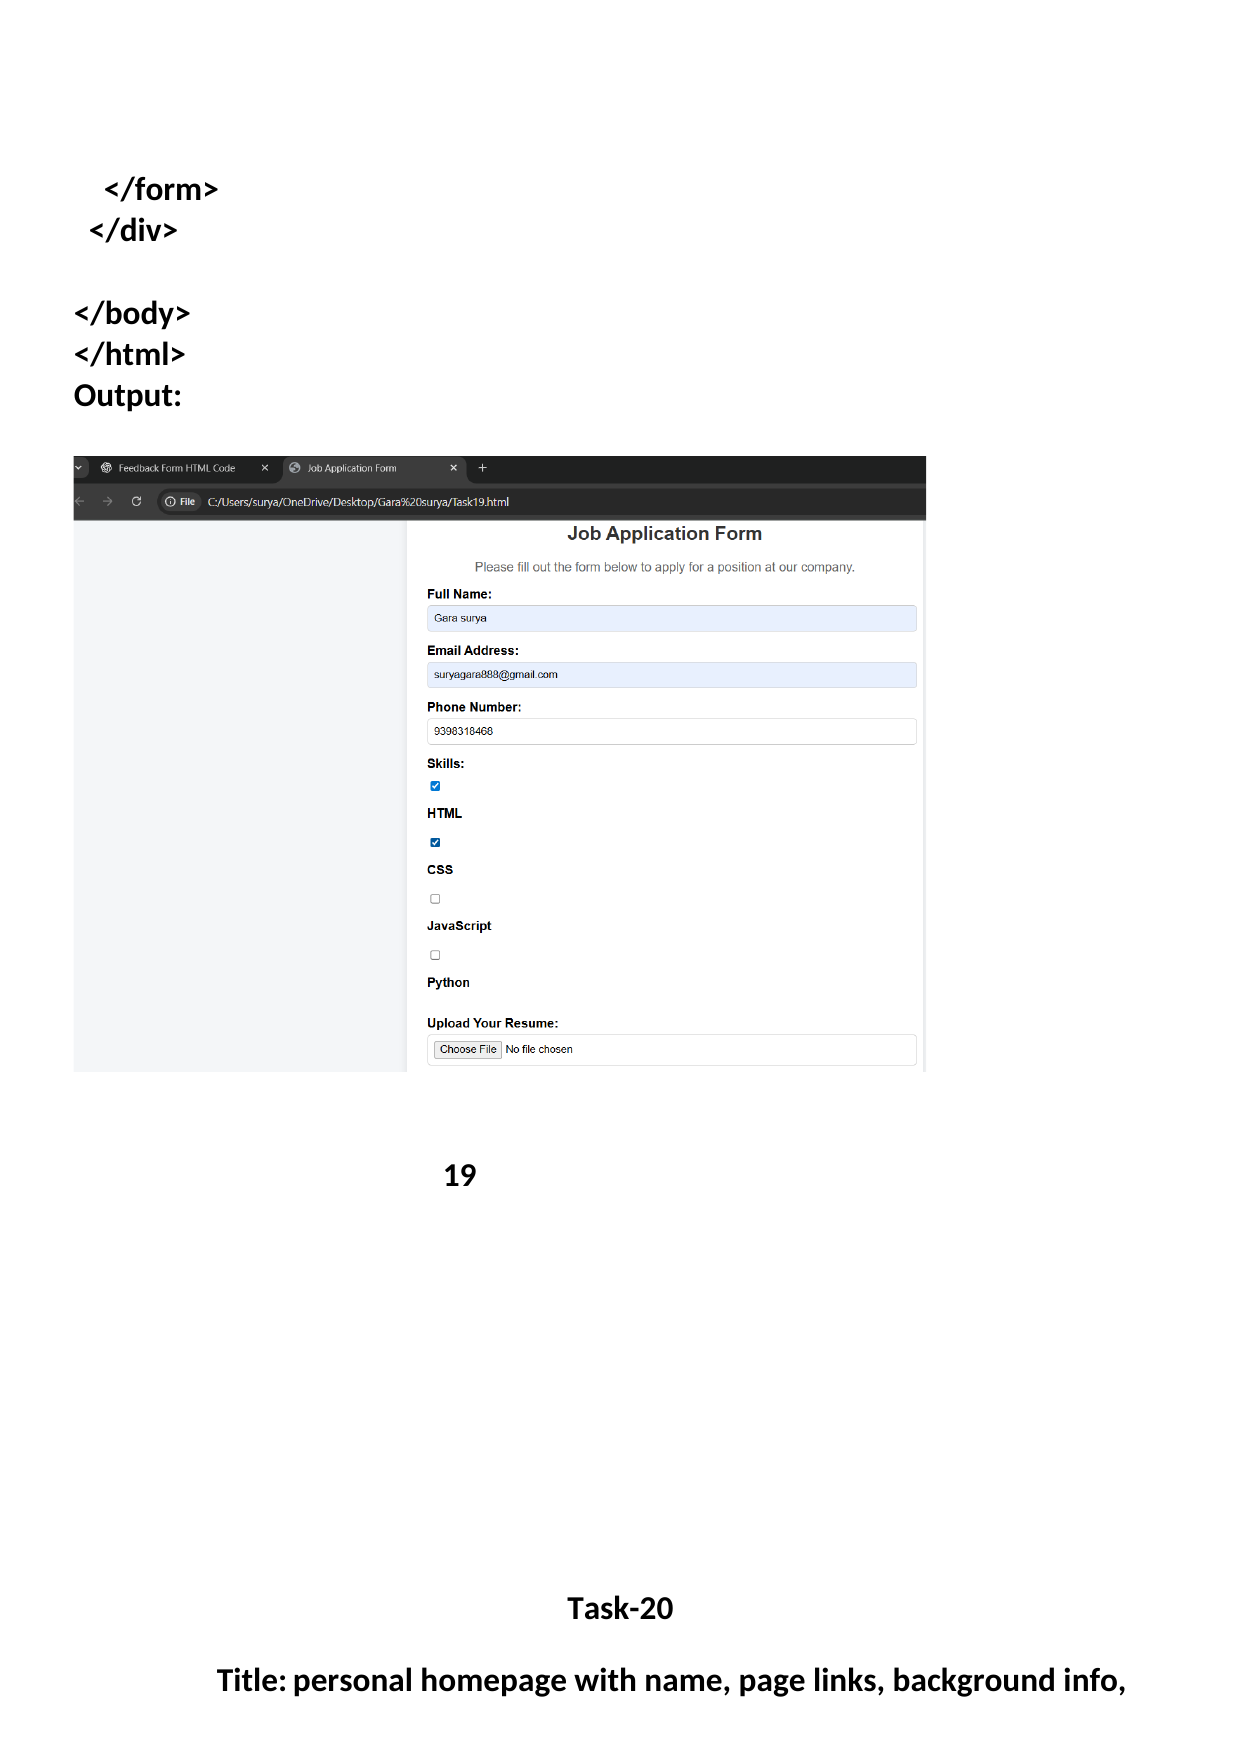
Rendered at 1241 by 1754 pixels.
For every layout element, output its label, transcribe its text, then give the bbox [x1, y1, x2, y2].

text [74, 1659, 1166, 1699]
text Task-20 [74, 1587, 1166, 1627]
text </form> [74, 168, 1166, 209]
text </body> [74, 292, 1166, 332]
picture [73, 456, 927, 1072]
text </div> [74, 209, 1166, 250]
text 19 [74, 1154, 1166, 1195]
text </html> [74, 333, 1166, 373]
text Output: [74, 374, 1166, 415]
